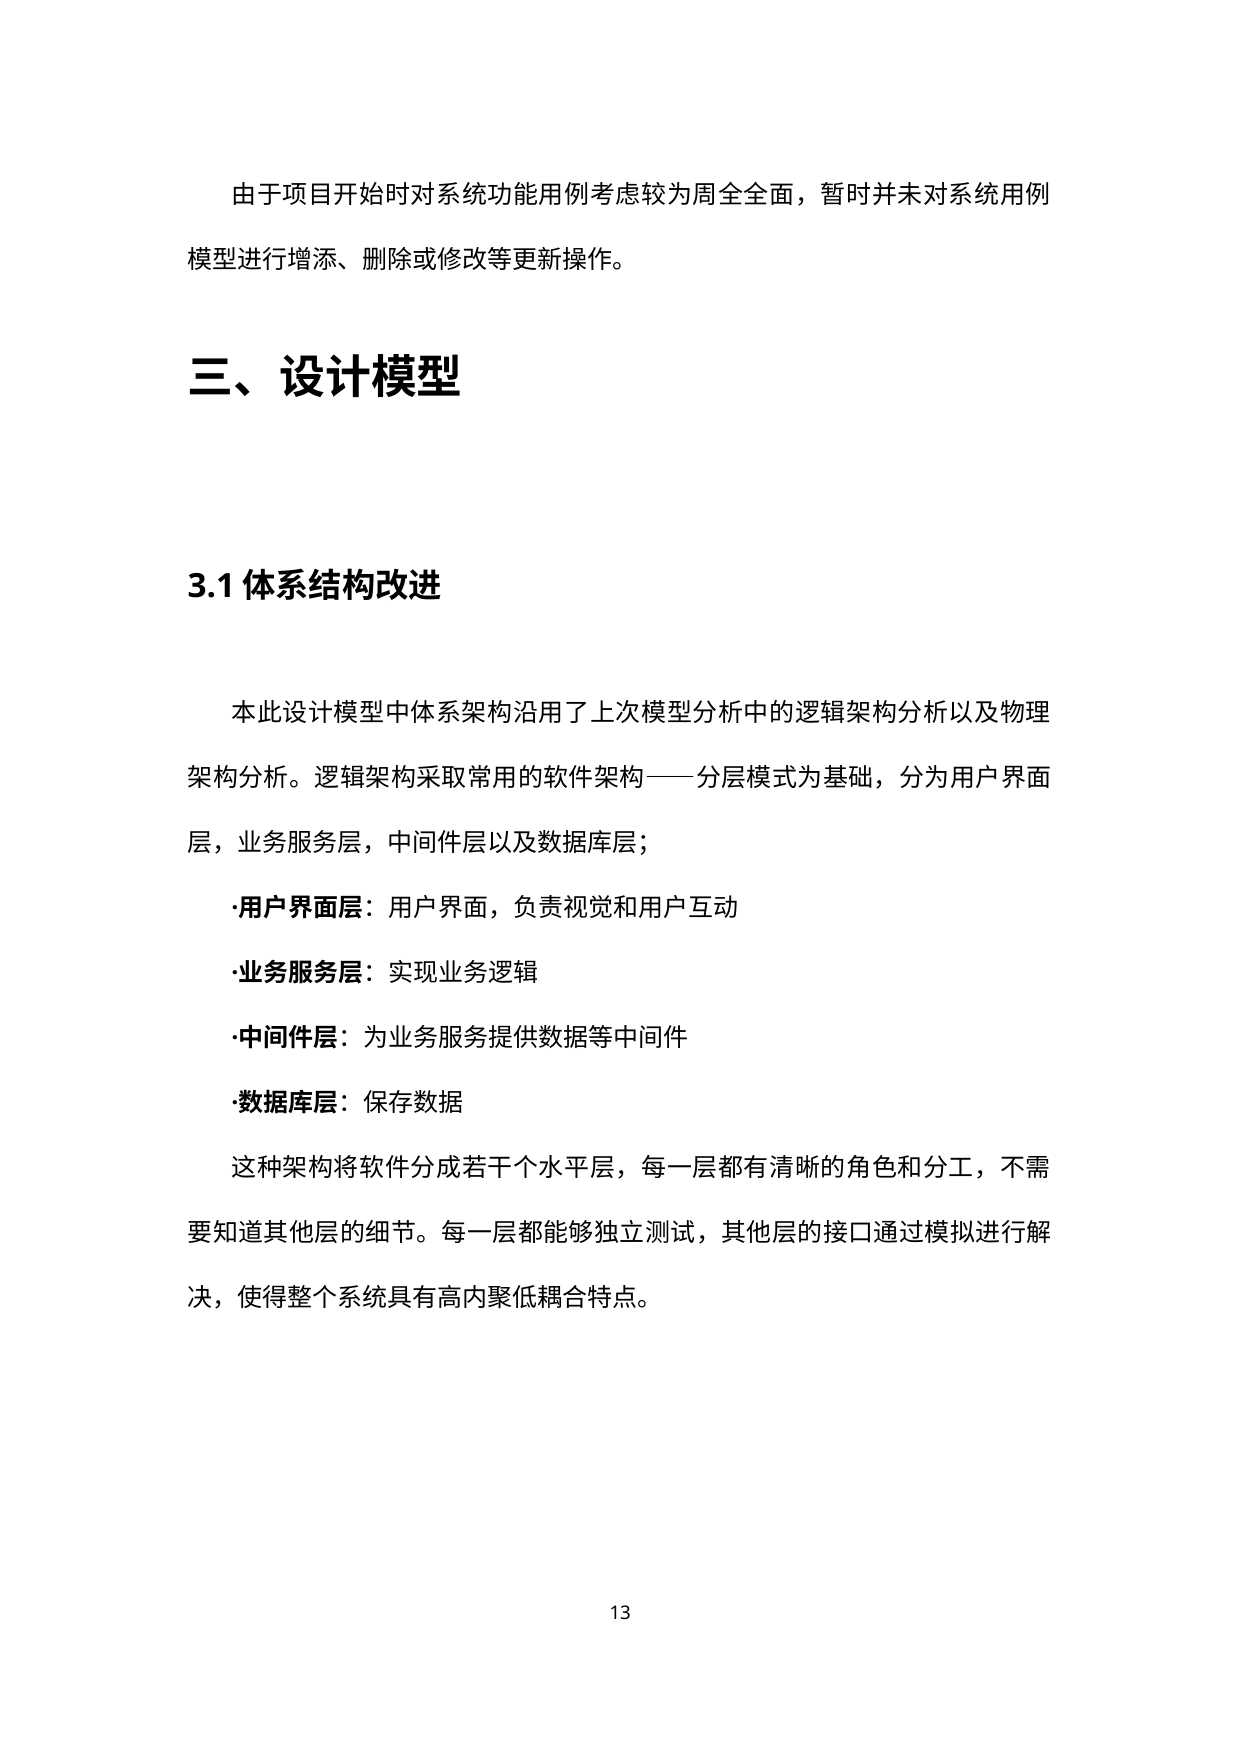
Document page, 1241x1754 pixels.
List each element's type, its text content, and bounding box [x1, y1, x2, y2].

text 由于项目开始时对系统功能用例考虑较为周全全面，暂时并未对系统用例模型进行增添、删除或修改等更新操作。 [187, 160, 1053, 290]
text ·数据库层：保存数据 [187, 1068, 1053, 1133]
subtitle 3.1体系结构改进 [187, 551, 1053, 616]
text 这种架构将软件分成若干个水平层，每一层都有清晰的角色和分工，不需要知道其他层的细节。每一层都能够独立测试，其他层的接口通过模拟进行解决，使得整个系统具有高内聚低耦合特点。 [187, 1133, 1053, 1328]
text ·业务服务层：实现业务逻辑 [187, 938, 1053, 1003]
text ·用户界面层：用户界面，负责视觉和用户互动 [187, 873, 1053, 938]
text 本此设计模型中体系架构沿用了上次模型分析中的逻辑架构分析以及物理架构分析。逻辑架构采取常用的软件架构——分层模式为基础，分为用户界面层，业务服务层，中间件层以及数据库层； [187, 678, 1053, 873]
subtitle 三、设计模型 [187, 325, 1053, 423]
text ·中间件层：为业务服务提供数据等中间件 [187, 1003, 1053, 1068]
